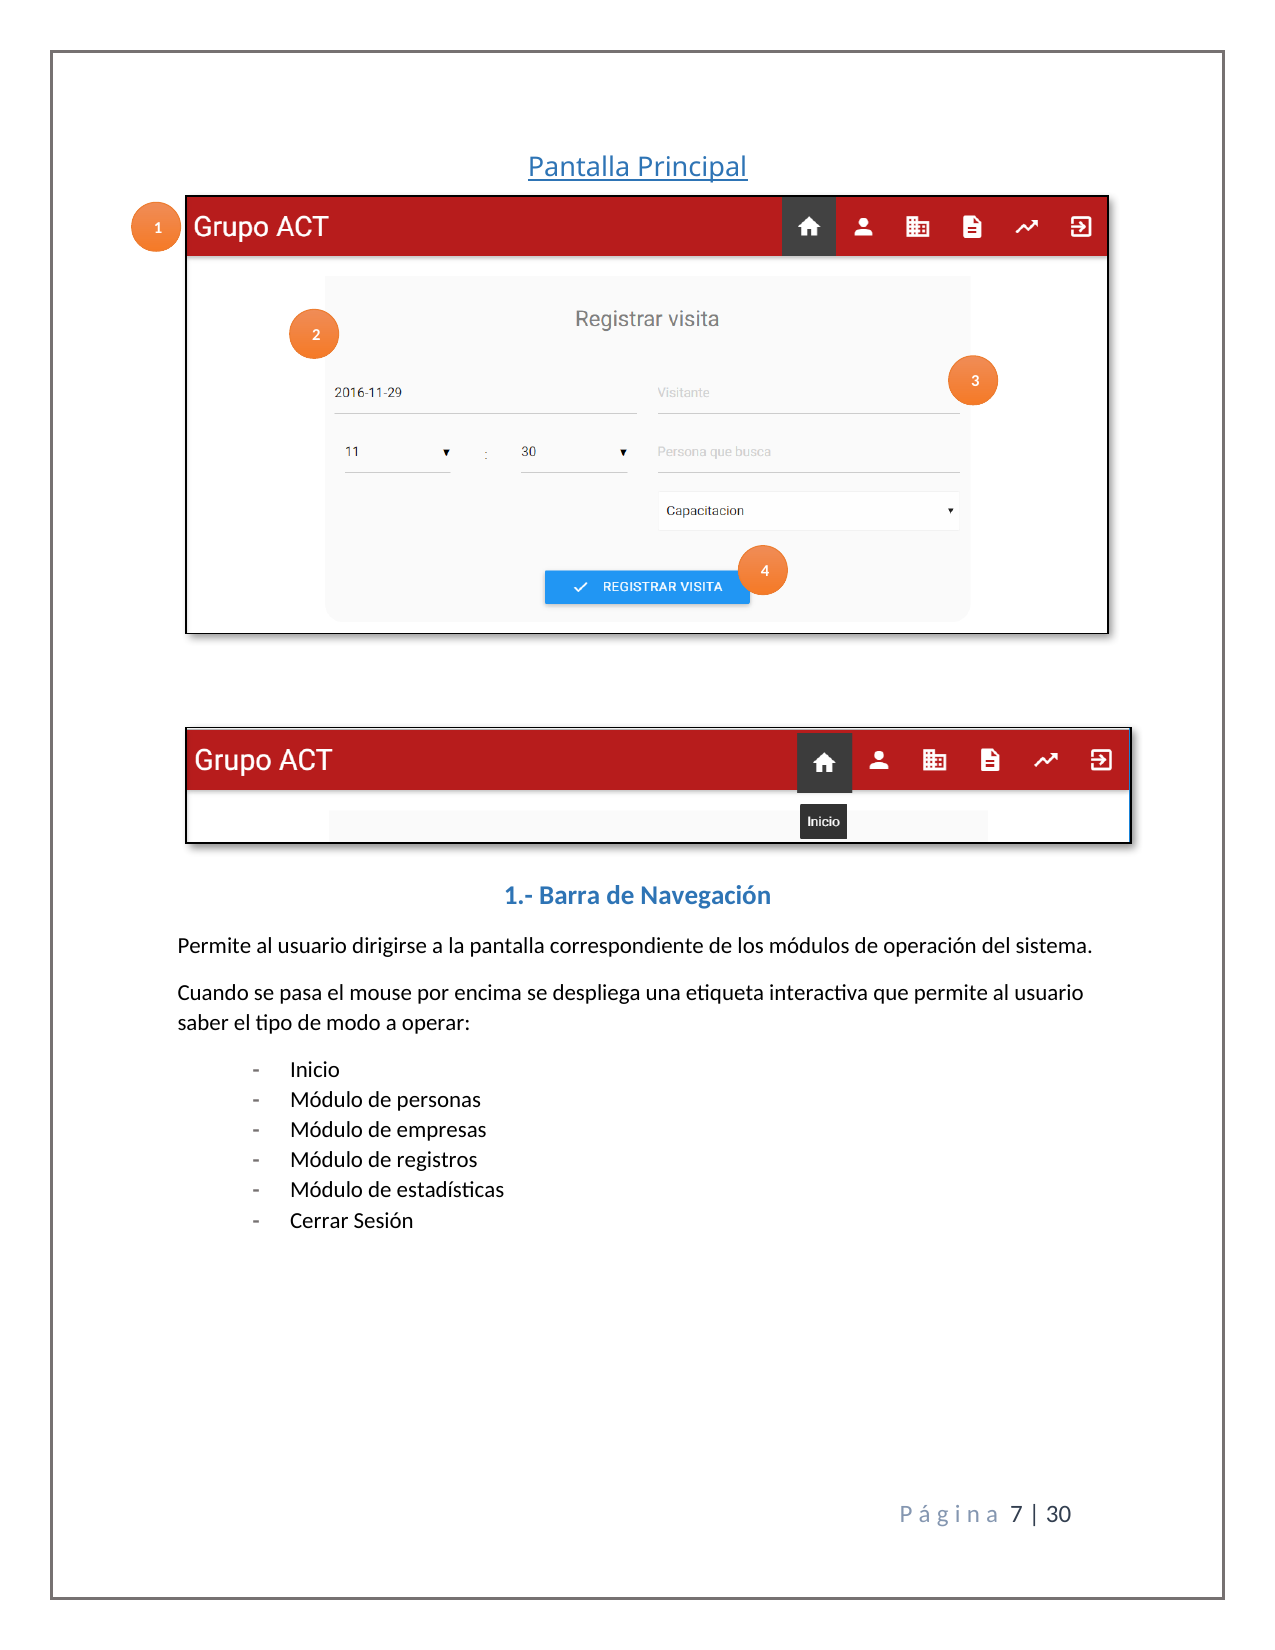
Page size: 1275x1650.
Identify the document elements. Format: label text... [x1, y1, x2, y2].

text Cuando se pasa el mouse por encima se despliega una etiqueta interactiva que permite al usuario saber el tipo de modo a operar: [177, 978, 1098, 1036]
text 1.- Barra de Navegación [177, 878, 1098, 912]
list Inicio [252, 1055, 1098, 1083]
list Cerrar Sesión [252, 1206, 1098, 1234]
list Módulo de estadísticas [252, 1176, 1098, 1204]
list Módulo de empresas [252, 1115, 1098, 1143]
picture [187, 197, 1107, 633]
list Módulo de personas [252, 1085, 1098, 1113]
subtitle Pantalla Principal [177, 148, 1098, 184]
text Permite al usuario dirigirse a la pantalla correspondiente de los módulos de operación del sistema. [177, 931, 1098, 959]
picture [187, 728, 1130, 842]
list Módulo de registros [252, 1145, 1098, 1173]
